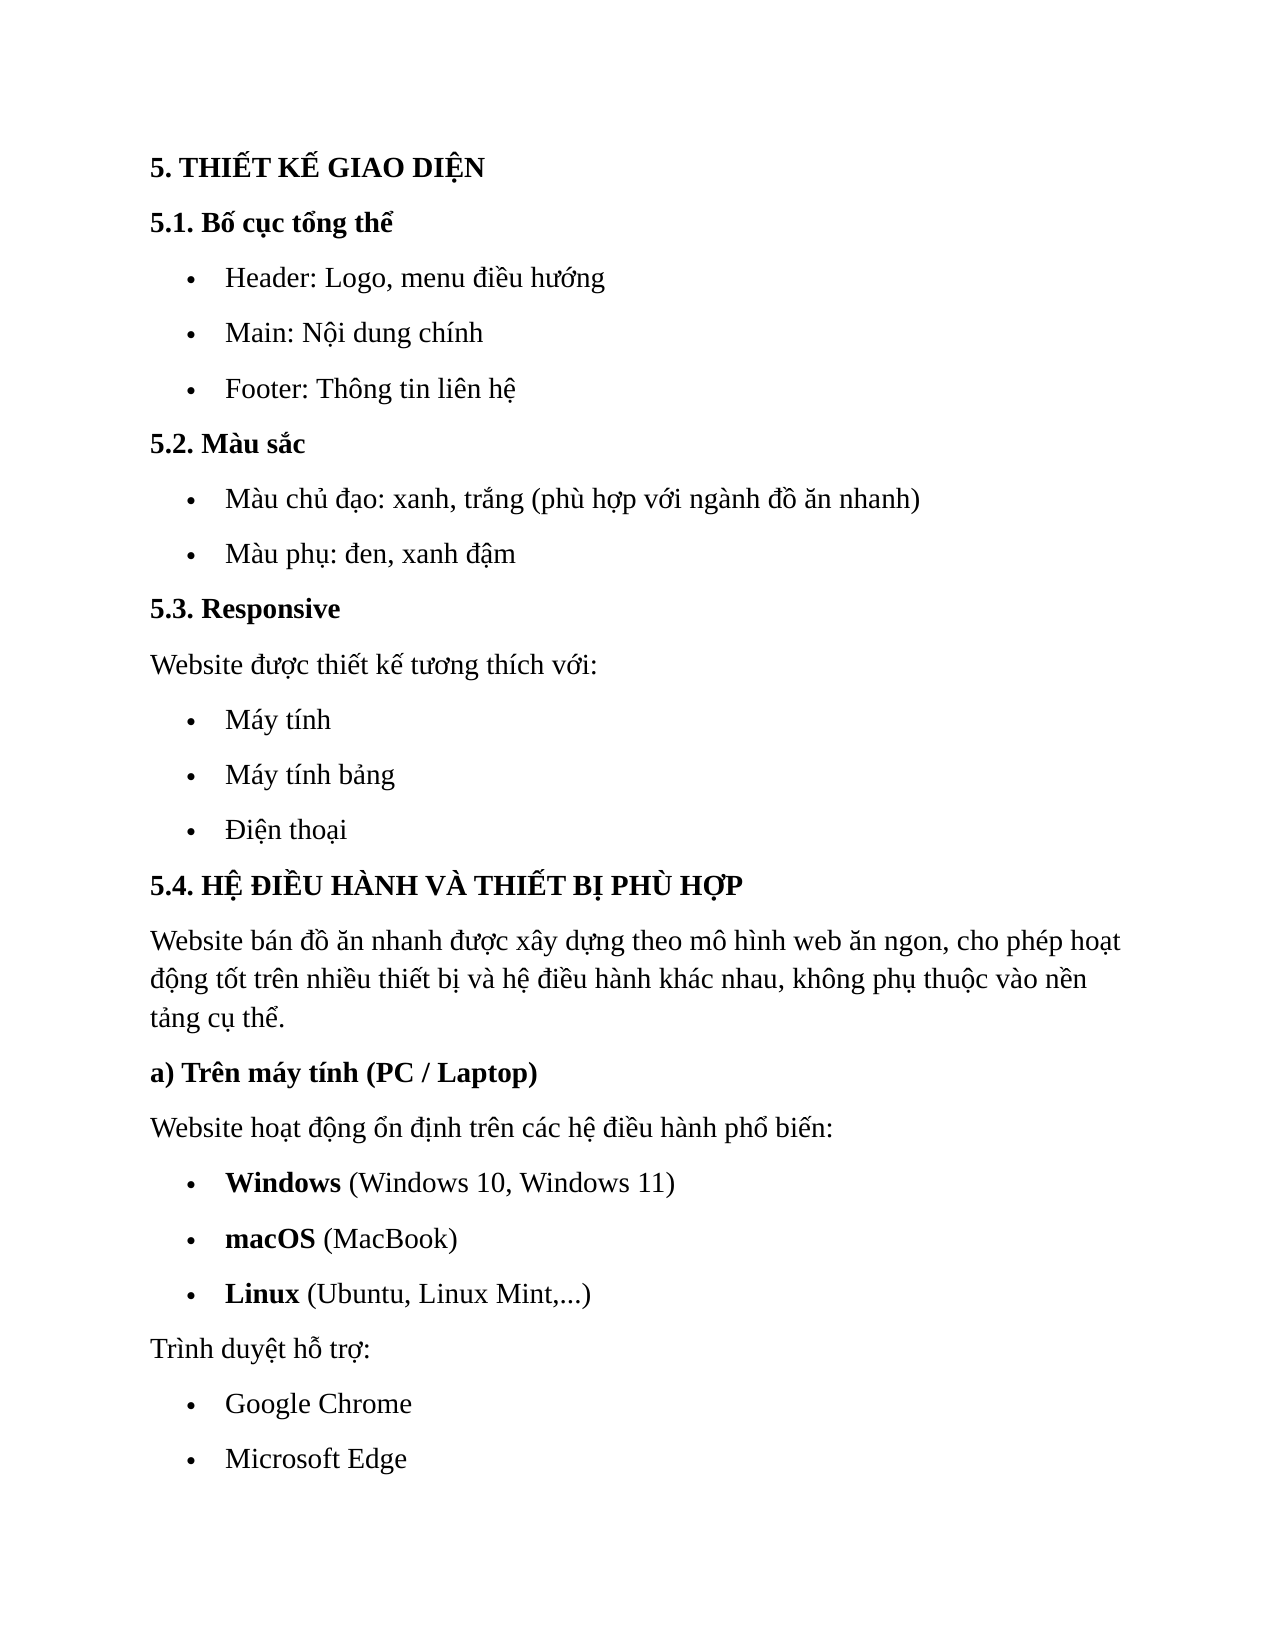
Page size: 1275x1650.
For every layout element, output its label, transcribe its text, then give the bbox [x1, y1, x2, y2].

list Main: Nội dung chính [187, 316, 1125, 349]
text Website bán đồ ăn nhanh được xây dựng theo mô hình web ăn ngon, cho phép hoạt động tốt trên nhiều thiết bị và hệ điều hành khác nhau, không phụ thuộc vào nền tảng cụ thể. [150, 923, 1125, 1033]
list Điện thoại [187, 812, 1125, 846]
text 5.4. HỆ ĐIỀU HÀNH VÀ THIẾT BỊ PHÙ HỢP [150, 868, 1125, 901]
text a) Trên máy tính (PC / Laptop) [150, 1055, 1125, 1089]
list Máy tính [187, 702, 1125, 736]
text 5. THIẾT KẾ GIAO DIỆN [150, 150, 1125, 183]
list Màu phụ: đen, xanh đậm [187, 536, 1125, 570]
list Windows (Windows 10, Windows 11) [187, 1166, 1125, 1199]
text 5.1. Bố cục tổng thể [150, 205, 1125, 239]
text 5.2. Màu sắc [150, 426, 1125, 459]
list Footer: Thông tin liên hệ [187, 371, 1125, 404]
list Máy tính bảng [187, 757, 1125, 791]
text Website được thiết kế tương thích với: [150, 647, 1125, 680]
text Website hoạt động ổn định trên các hệ điều hành phổ biến: [150, 1110, 1125, 1144]
list Linux (Ubuntu, Linux Mint,...) [187, 1276, 1125, 1309]
list macOS (MacBook) [187, 1221, 1125, 1254]
text 5.3. Responsive [150, 592, 1125, 625]
list Header: Logo, menu điều hướng [187, 260, 1125, 294]
list Google Chrome [187, 1386, 1125, 1420]
text Trình duyệt hỗ trợ: [150, 1331, 1125, 1365]
list Microsoft Edge [187, 1442, 1125, 1475]
list Màu chủ đạo: xanh, trắng (phù hợp với ngành đồ ăn nhanh) [187, 481, 1125, 515]
